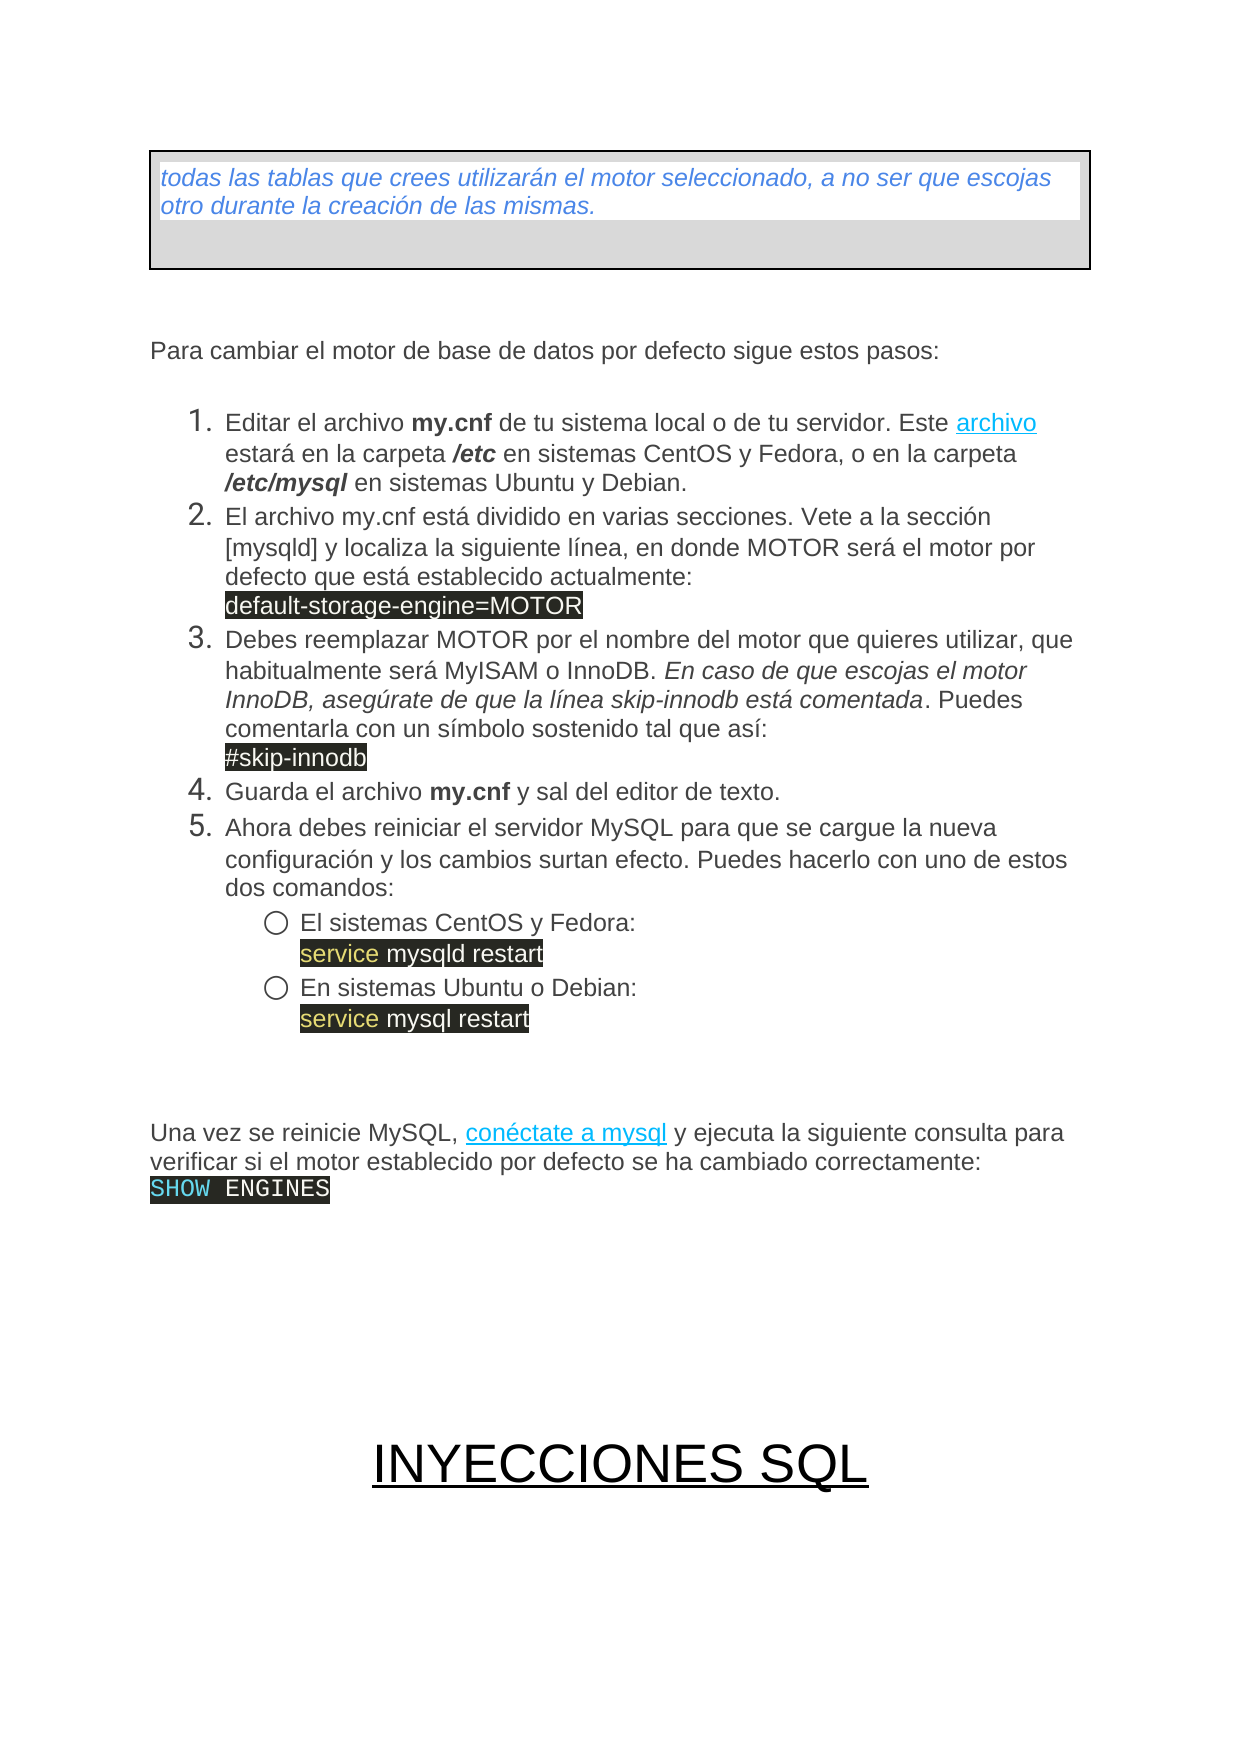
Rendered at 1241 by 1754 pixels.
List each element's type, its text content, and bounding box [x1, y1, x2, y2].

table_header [151, 152, 1089, 268]
list Editar el archivo my.cnf de tu sistema local o de tu servidor. Este archivo estará en la carpeta /etc en sistemas CentOS y Fedora, o en la carpeta /etc/mysql en sistemas Ubuntu y Debian. [187, 402, 1090, 497]
text Para cambiar el motor de base de datos por defecto sigue estos pasos: [150, 336, 1090, 365]
text Una vez se reinicie MySQL, conéctate a mysql y ejecuta la siguiente consulta para verificar si el motor establecido por defecto se ha cambiado correctamente: SHOW ENGINES [150, 1118, 1090, 1204]
list En sistemas Ubuntu o Debian: service mysql restart [262, 967, 1090, 1033]
list El archivo my.cnf está dividido en varias secciones. Vete a la sección [mysqld] y localiza la siguiente línea, en donde MOTOR será el motor por defecto que está establecido actualmente: default-storage-engine=MOTOR [187, 497, 1090, 619]
list El sistemas CentOS y Fedora: service mysqld restart [262, 902, 1090, 967]
title INYECCIONES SQL [150, 1431, 1090, 1493]
list Debes reemplazar MOTOR por el nombre del motor que quieres utilizar, que habitualmente será MyISAM o InnoDB. En caso de que escojas el motor InnoDB, asegúrate de que la línea skip-innodb está comentada. Puedes comentarla con un símbolo sostenido tal que así: #skip-innodb [187, 619, 1090, 771]
list Guarda el archivo my.cnf y sal del editor de texto. [187, 771, 1090, 808]
list Ahora debes reiniciar el servidor MySQL para que se cargue la nueva configuración y los cambios surtan efecto. Puedes hacerlo con uno de estos dos comandos: [187, 808, 1090, 902]
